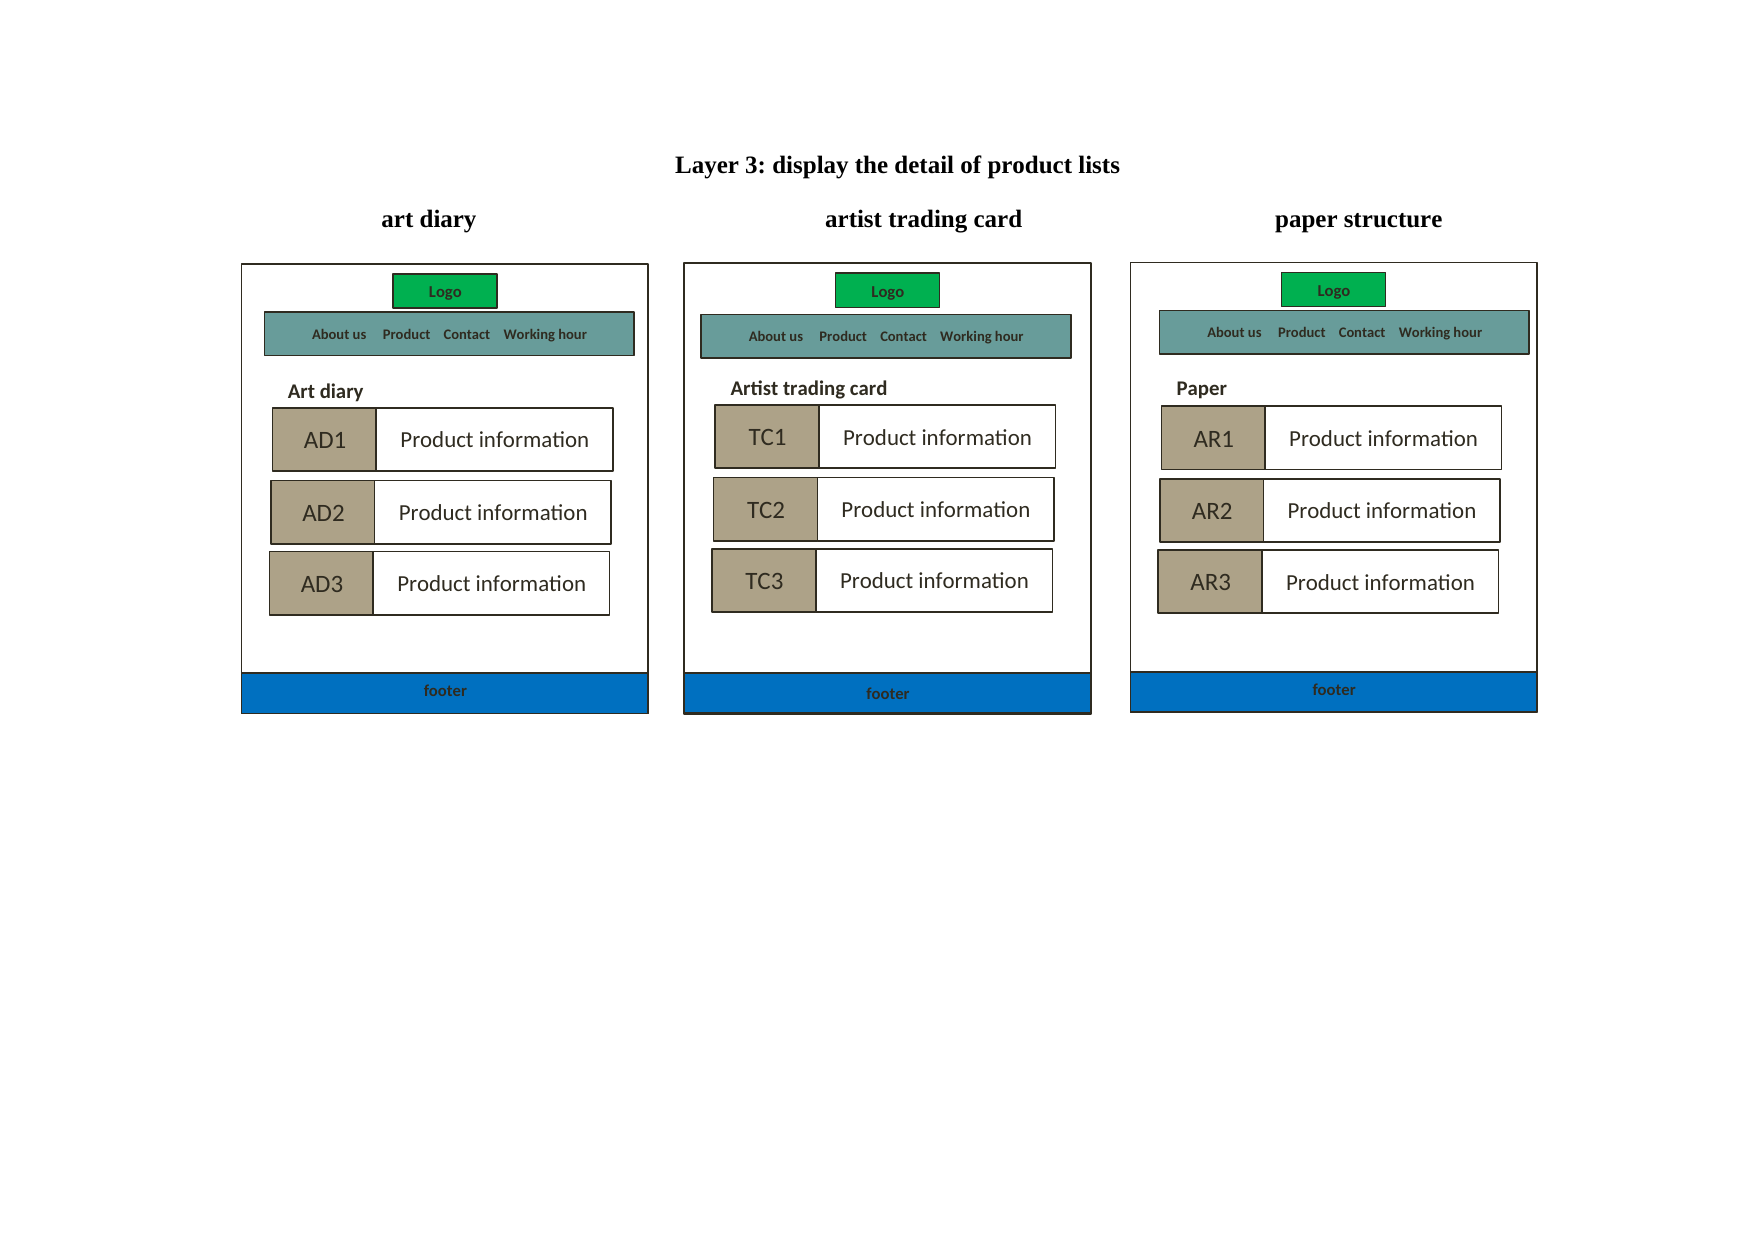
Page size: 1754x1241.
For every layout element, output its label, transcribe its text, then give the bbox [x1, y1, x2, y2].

text Layer 3: display the detail of product lists [675, 150, 1604, 179]
list art diary artist trading card paper structure [329, 204, 1604, 233]
